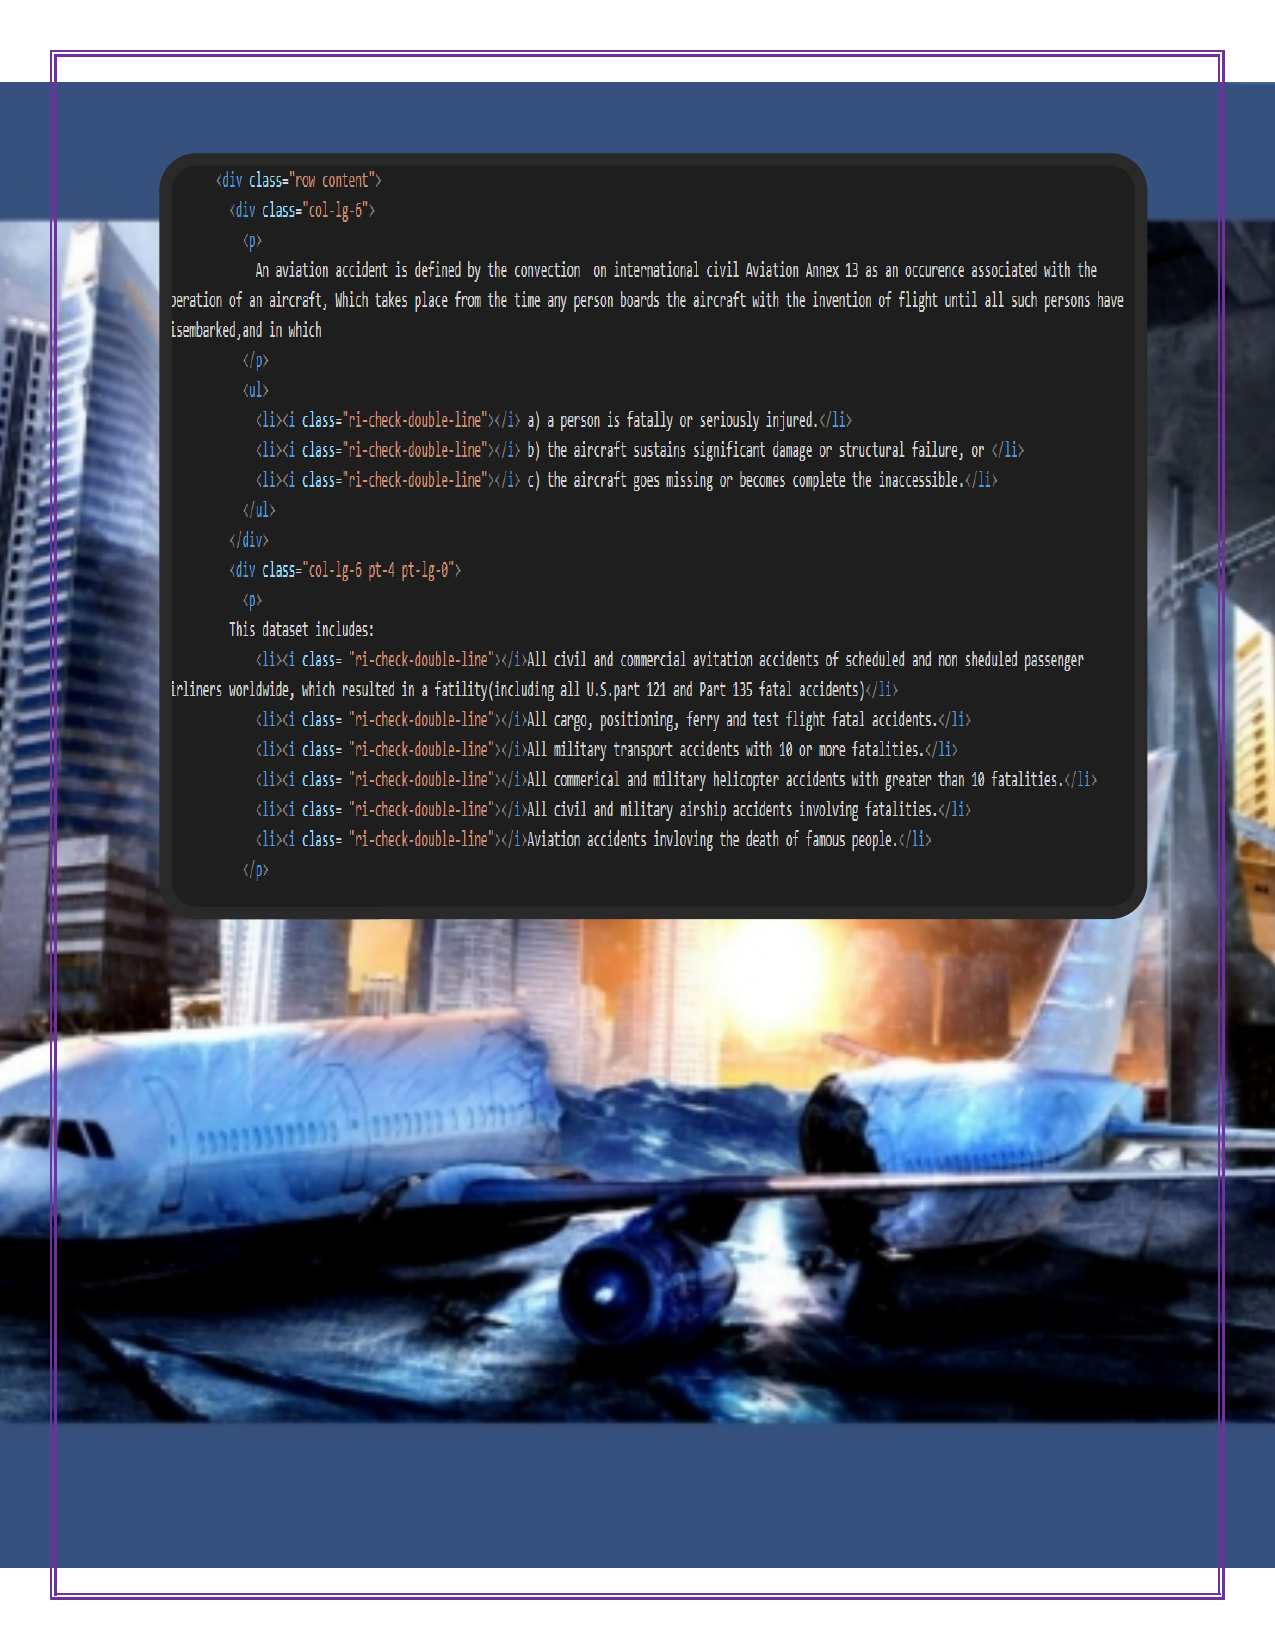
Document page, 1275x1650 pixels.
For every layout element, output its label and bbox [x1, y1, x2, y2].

picture [1225, 82, 1275, 1568]
picture [0, 82, 50, 1568]
picture [57, 82, 1218, 1568]
